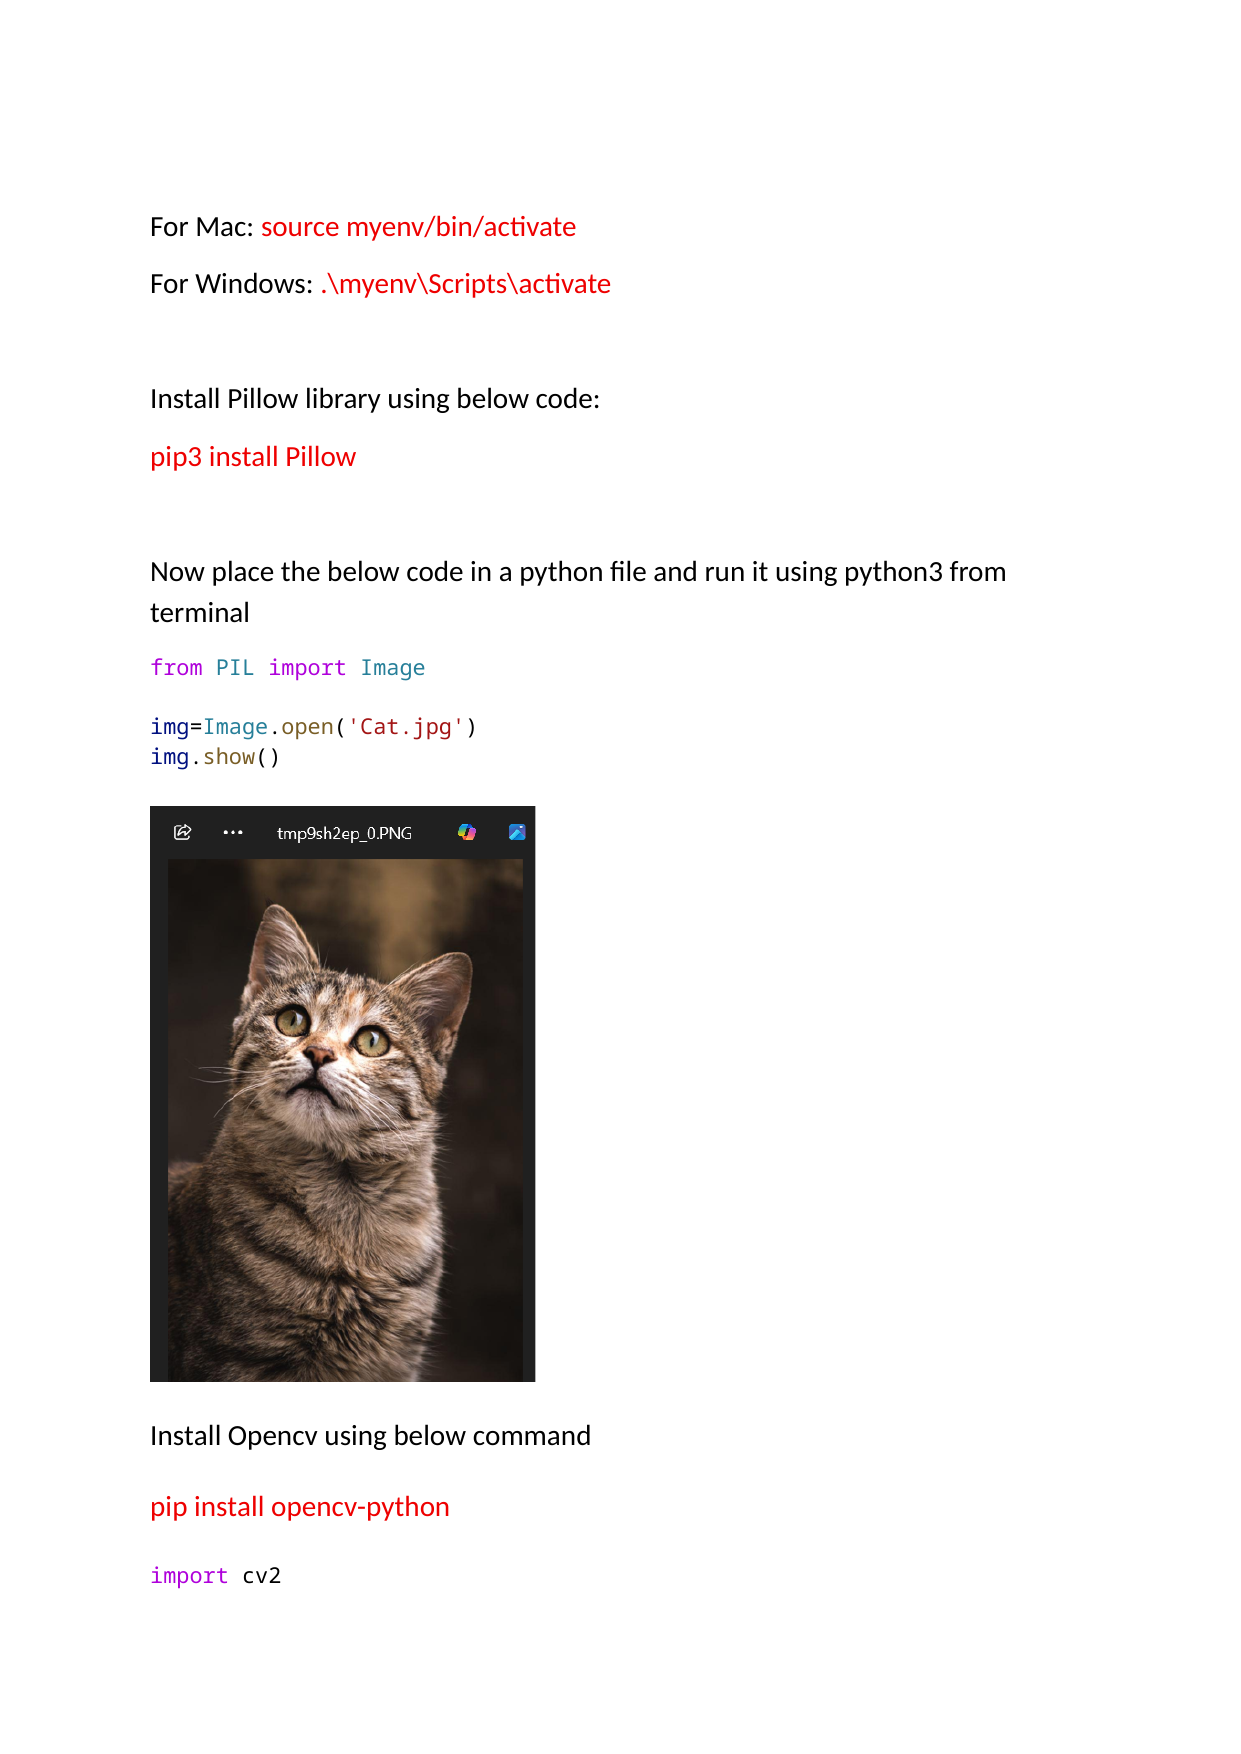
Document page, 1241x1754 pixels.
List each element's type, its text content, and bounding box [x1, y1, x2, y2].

text Now place the below code in a python file and run it using python3 from terminal [150, 553, 1090, 630]
text pip install opencv-python [150, 1488, 1090, 1524]
text pip3 install Pillow [150, 438, 1090, 474]
text Install Opencv using below command [150, 1417, 1090, 1453]
text img.show() [150, 741, 1090, 771]
text import cv2 [150, 1560, 1090, 1589]
text Install Pillow library using below code: [150, 380, 1090, 416]
text For Windows: .\myenv\Scripts\activate [150, 265, 1090, 301]
text img=Image.open('Cat.jpg') [150, 711, 1090, 741]
text from PIL import Image [150, 652, 1090, 682]
picture [150, 806, 536, 1382]
text For Mac: source myenv/bin/activate [150, 208, 1090, 243]
